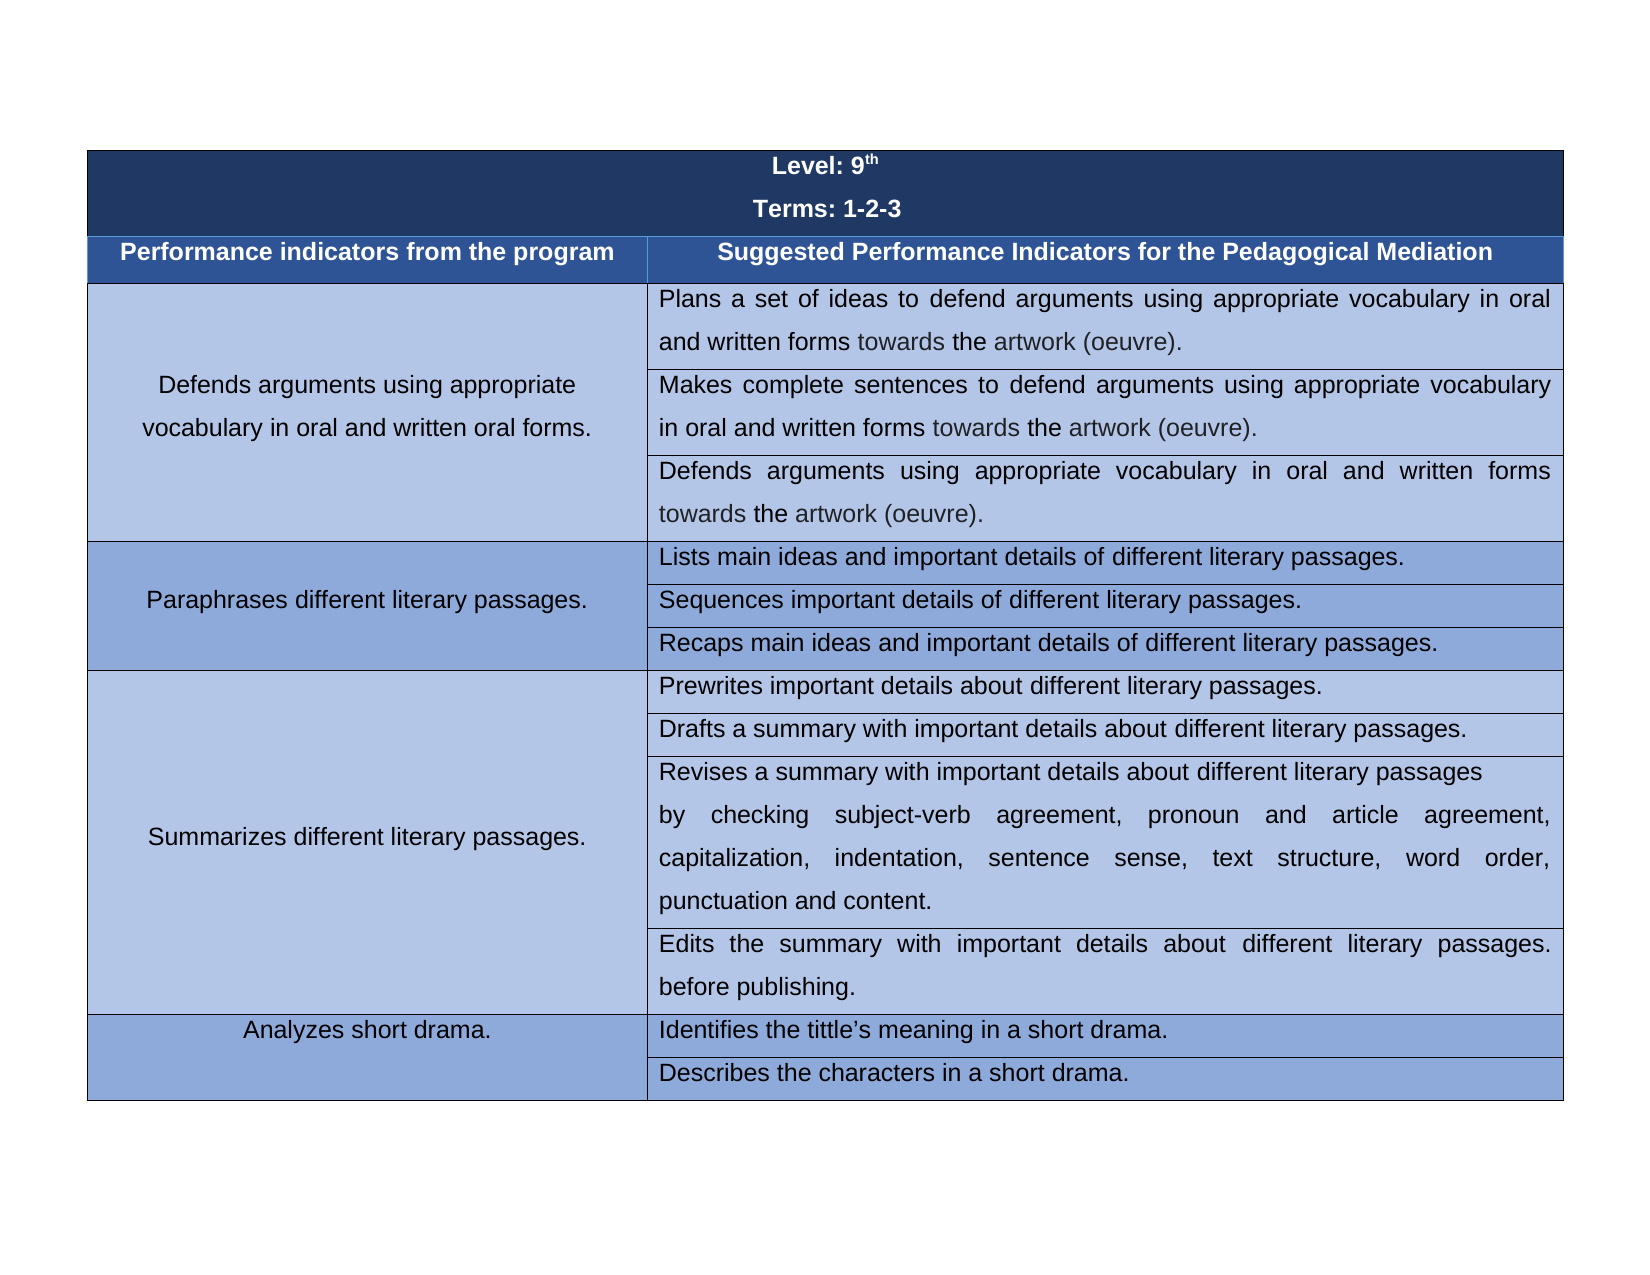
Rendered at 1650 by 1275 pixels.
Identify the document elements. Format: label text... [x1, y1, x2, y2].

table_cell Defends arguments using appropriate vocabulary in oral and written oral forms. [88, 284, 647, 541]
table_cell Summarizes different literary passages. [88, 671, 647, 1014]
table_cell Revises a summary with important details about different literary passages by checking subject-verb agreement, pronoun and article agreement, capitalization, indentation, sentence sense, text structure, word order, punctuation and content. [648, 757, 1563, 928]
table_cell Makes complete sentences to defend arguments using appropriate vocabulary in oral and written forms towards the artwork (oeuvre). [648, 370, 1563, 455]
table_cell Performance indicators from the program [88, 237, 647, 283]
table_cell Lists main ideas and important details of different literary passages. [648, 542, 1563, 584]
table_cell Identifies the tittle’s meaning in a short drama. [648, 1015, 1563, 1057]
table_cell Sequences important details of different literary passages. [648, 585, 1563, 627]
table_cell Drafts a summary with important details about different literary passages. [648, 714, 1563, 756]
table_header Level: 9th Terms: 1-2-3 [88, 151, 1563, 236]
table_cell Suggested Performance Indicators for the Pedagogical Mediation [648, 237, 1563, 283]
table_cell Analyzes short drama. [88, 1015, 647, 1100]
table_cell Defends arguments using appropriate vocabulary in oral and written forms towards the artwork (oeuvre). [648, 456, 1563, 541]
table_cell Edits the summary with important details about different literary passages. before publishing. [648, 929, 1563, 1014]
table_cell Recaps main ideas and important details of different literary passages. [648, 628, 1563, 670]
table_cell Paraphrases different literary passages. [88, 542, 647, 670]
table_cell Plans a set of ideas to defend arguments using appropriate vocabulary in oral and written forms towards the artwork (oeuvre). [648, 284, 1563, 369]
table_cell Describes the characters in a short drama. [648, 1058, 1563, 1100]
table_cell Prewrites important details about different literary passages. [648, 671, 1563, 713]
